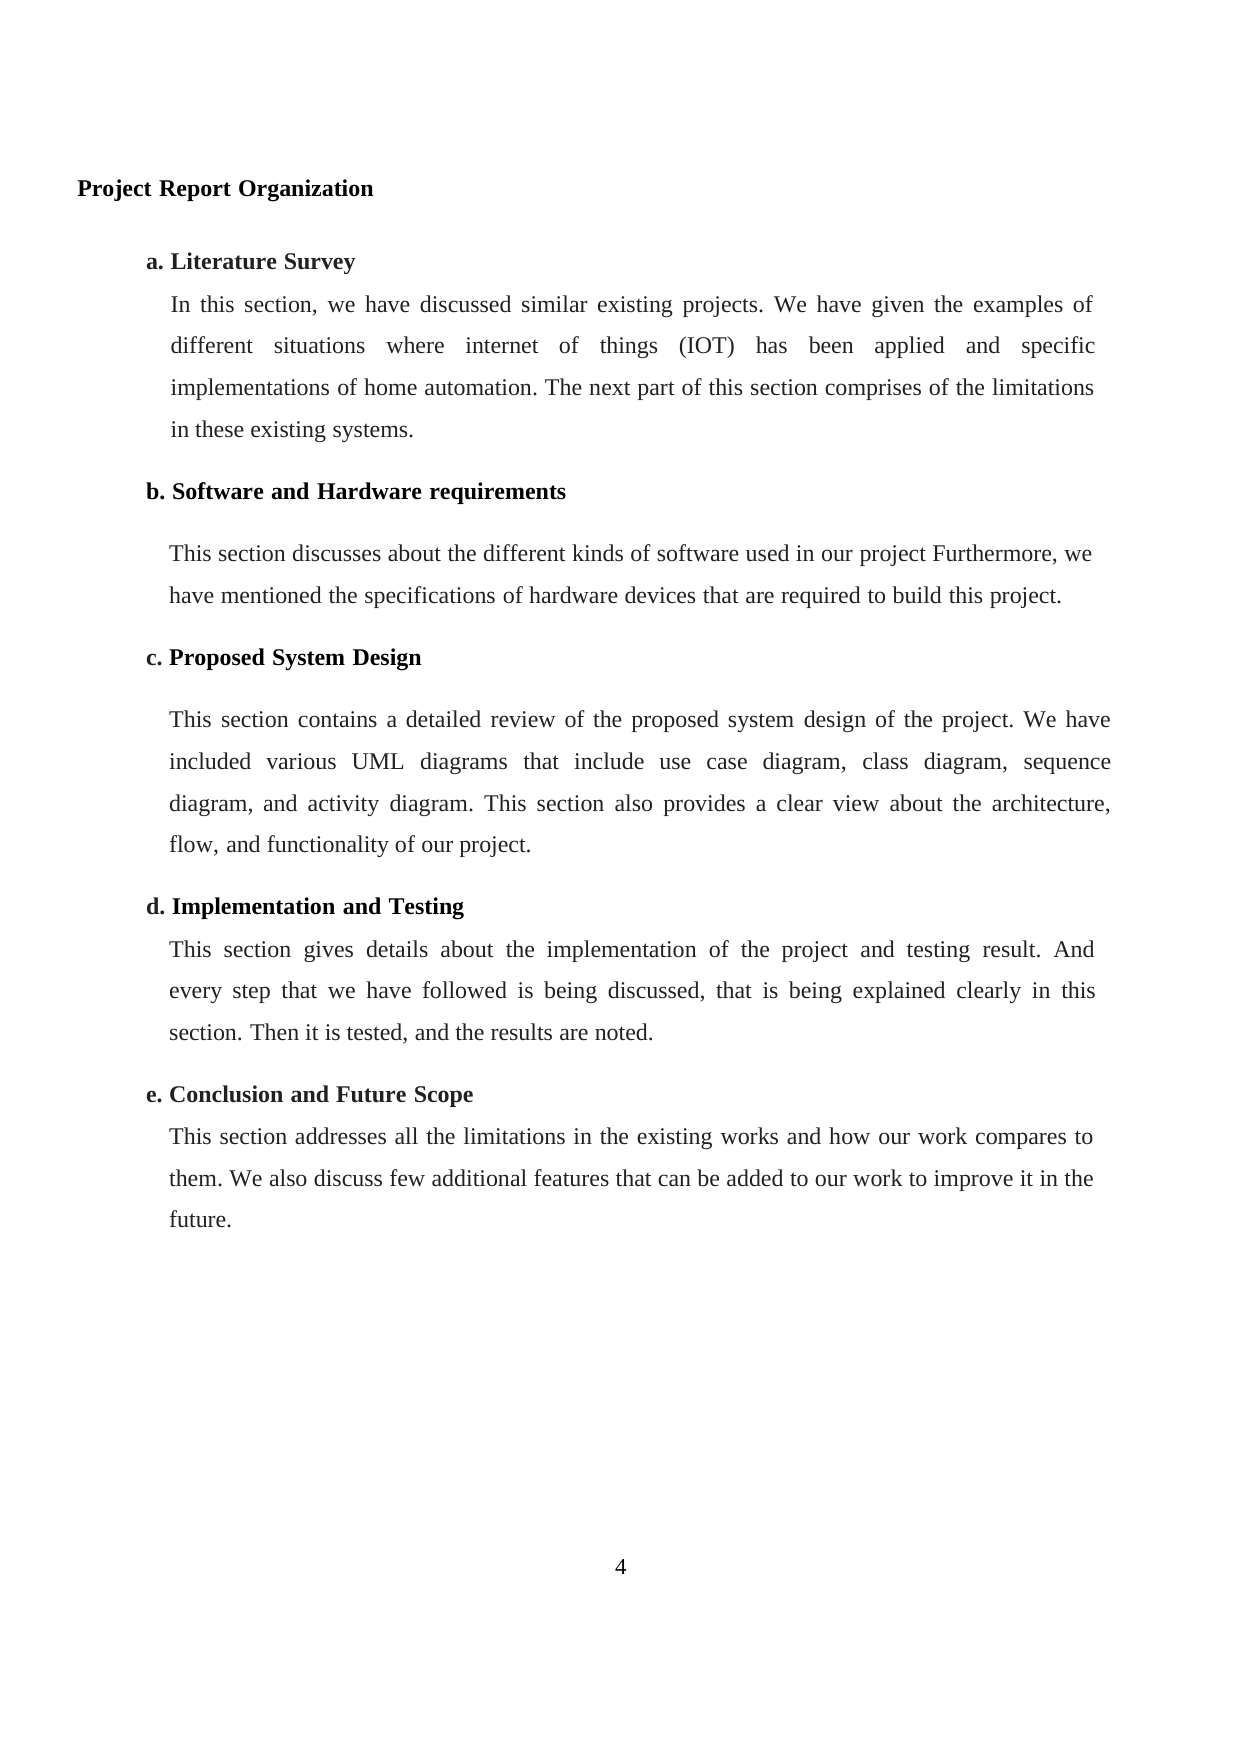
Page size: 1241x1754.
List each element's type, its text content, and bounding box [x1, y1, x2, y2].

subtitle Implementation and Testing [146, 892, 1203, 920]
text This section discusses about the different kinds of software used in our project Furthermore, we have mentioned the specifications of hardware devices that are required to build this project. [169, 539, 1095, 608]
text This section gives details about the implementation of the project and testing result. And every step that we have followed is being discussed, that is being explained clearly in this section. Then it is tested, and the results are noted. [169, 935, 1095, 1046]
subtitle Software and Hardware requirements [146, 477, 1203, 504]
list Conclusion and Future Scope [146, 1080, 1203, 1108]
text This section addresses all the limitations in the existing works and how our work compares to them. We also discuss few additional features that can be added to our work to improve it in the future. [169, 1122, 1095, 1233]
text In this section, we have discussed similar existing projects. We have given the examples of different situations where internet of things (IOT) has been applied and specific implementations of home automation. The next part of this section comprises of the limitations in these existing systems. [170, 289, 1095, 442]
subtitle Project Report Organization [77, 174, 1203, 202]
subtitle Proposed System Design [146, 643, 1203, 671]
text This section contains a detailed review of the proposed system design of the project. We have included various UML diagrams that include use case diagram, class diagram, sequence diagram, and activity diagram. This section also provides a clear view about the architecture, flow, and functionality of our project. [169, 705, 1112, 858]
list Literature Survey [146, 247, 1203, 275]
